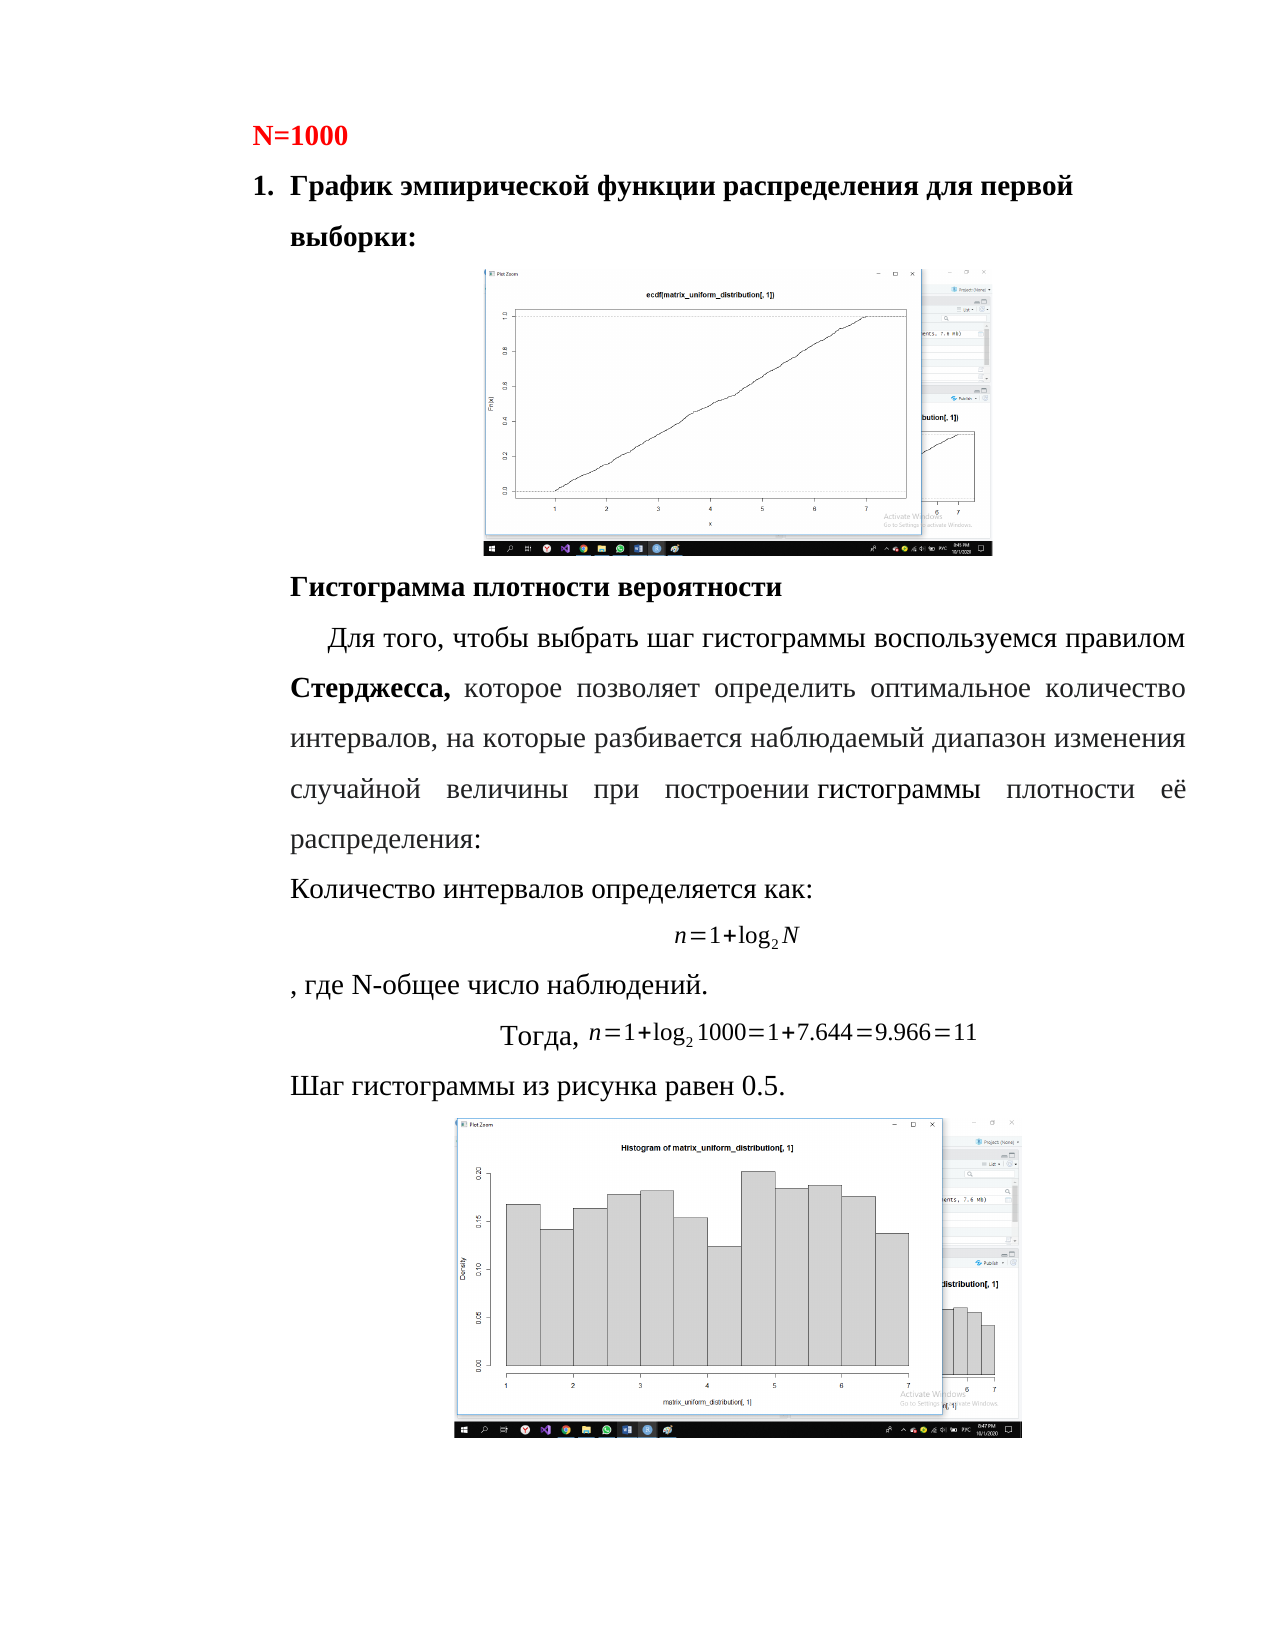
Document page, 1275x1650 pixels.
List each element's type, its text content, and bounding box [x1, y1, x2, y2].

picture [454, 1118, 1022, 1438]
list Тогда, [290, 1018, 1186, 1051]
picture [483, 269, 993, 556]
list Гистограмма плотности вероятности [290, 569, 1186, 603]
list Для того, чтобы выбрать шаг гистограммы воспользуемся правилом Стерджесса, которое позволяет определить оптимальное количество интервалов, на которые разбивается наблюдаемый диапазон изменения случайной величины при построении гистограммы плотности её распределения: [290, 620, 1186, 721]
text N=1000 [177, 118, 1186, 152]
list , где N-общее число наблюдений. [290, 967, 1186, 1001]
list Количество интервалов определяется как: [290, 871, 1186, 905]
list График эмпирической функции распределения для первой выборки: [252, 168, 1186, 252]
list Для того, чтобы выбрать шаг гистограммы воспользуемся правилом Стерджесса, которое позволяет определить оптимальное количество интервалов, на которые разбивается наблюдаемый диапазон изменения случайной величины при построении гистограммы плотности её распределения: [290, 754, 1186, 855]
list Шаг гистограммы из рисунка равен 0.5. [290, 1068, 1186, 1102]
